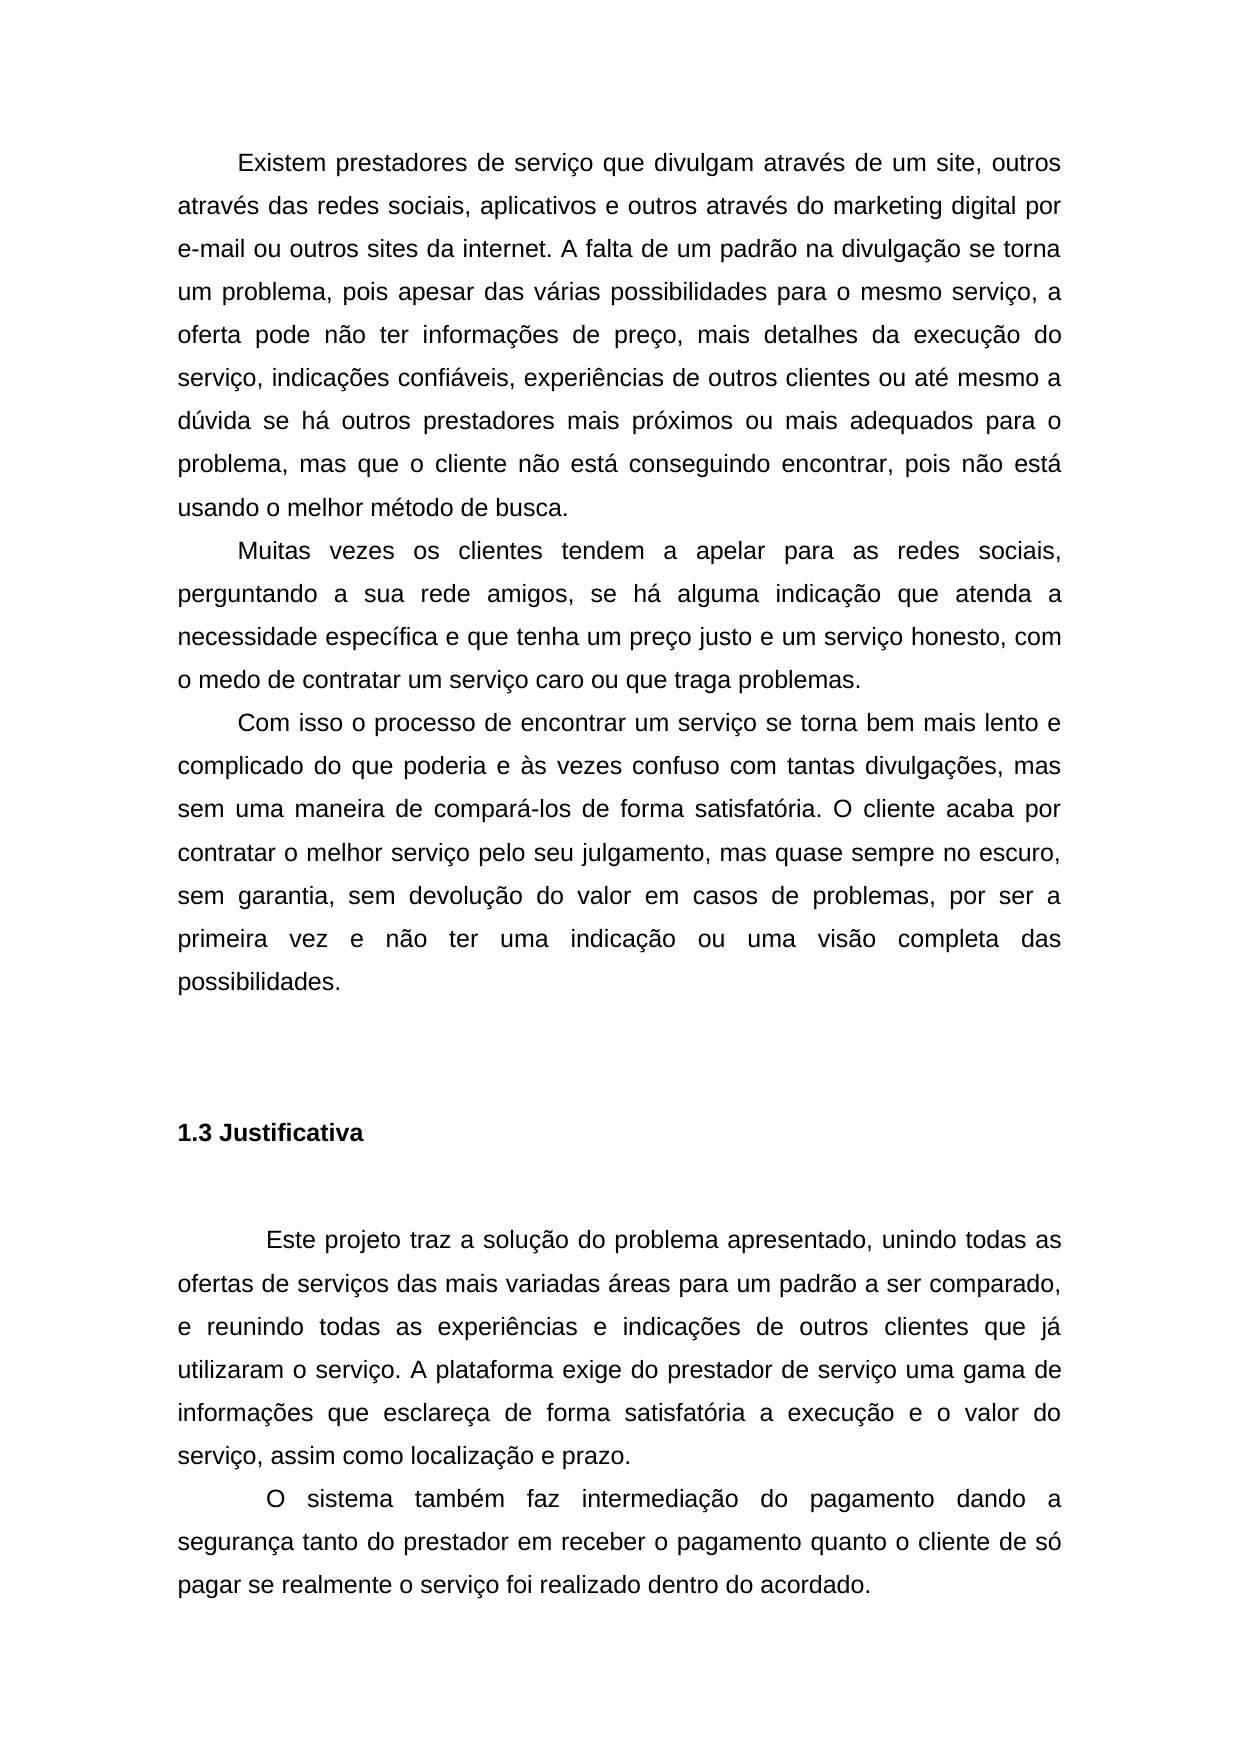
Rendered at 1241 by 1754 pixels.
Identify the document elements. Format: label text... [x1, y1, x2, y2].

text O sistema também faz intermediação do pagamento dando a segurança tanto do prestador em receber o pagamento quanto o cliente de só pagar se realmente o serviço foi realizado dentro do acordado. [177, 1484, 1063, 1599]
text Este projeto traz a solução do problema apresentado, unindo todas as ofertas de serviços das mais variadas áreas para um padrão a ser comparado, e reunindo todas as experiências e indicações de outros clientes que já utilizaram o serviço. A plataforma exige do prestador de serviço uma gama de informações que esclareça de forma satisfatória a execução e o valor do serviço, assim como localização e prazo. [177, 1226, 1063, 1470]
text 1.3 Justificativa [177, 1118, 1063, 1147]
text Com isso o processo de encontrar um serviço se torna bem mais lento e complicado do que poderia e às vezes confuso com tantas divulgações, mas sem uma maneira de compará-los de forma satisfatória. O cliente acaba por contratar o melhor serviço pelo seu julgamento, mas quase sempre no escuro, sem garantia, sem devolução do valor em casos de problemas, por ser a primeira vez e não ter uma indicação ou uma visão completa das possibilidades. [177, 708, 1063, 996]
text Muitas vezes os clientes tendem a apelar para as redes sociais, perguntando a sua rede amigos, se há alguma indicação que atenda a necessidade específica e que tenha um preço justo e um serviço honesto, com o medo de contratar um serviço caro ou que traga problemas. [177, 536, 1063, 694]
text Existem prestadores de serviço que divulgam através de um site, outros através das redes sociais, aplicativos e outros através do marketing digital por e-mail ou outros sites da internet. A falta de um padrão na divulgação se torna um problema, pois apesar das várias possibilidades para o mesmo serviço, a oferta pode não ter informações de preço, mais detalhes da execução do serviço, indicações confiáveis, experiências de outros clientes ou até mesmo a dúvida se há outros prestadores mais próximos ou mais adequados para o problema, mas que o cliente não está conseguindo encontrar, pois não está usando o melhor método de busca. [177, 148, 1063, 521]
